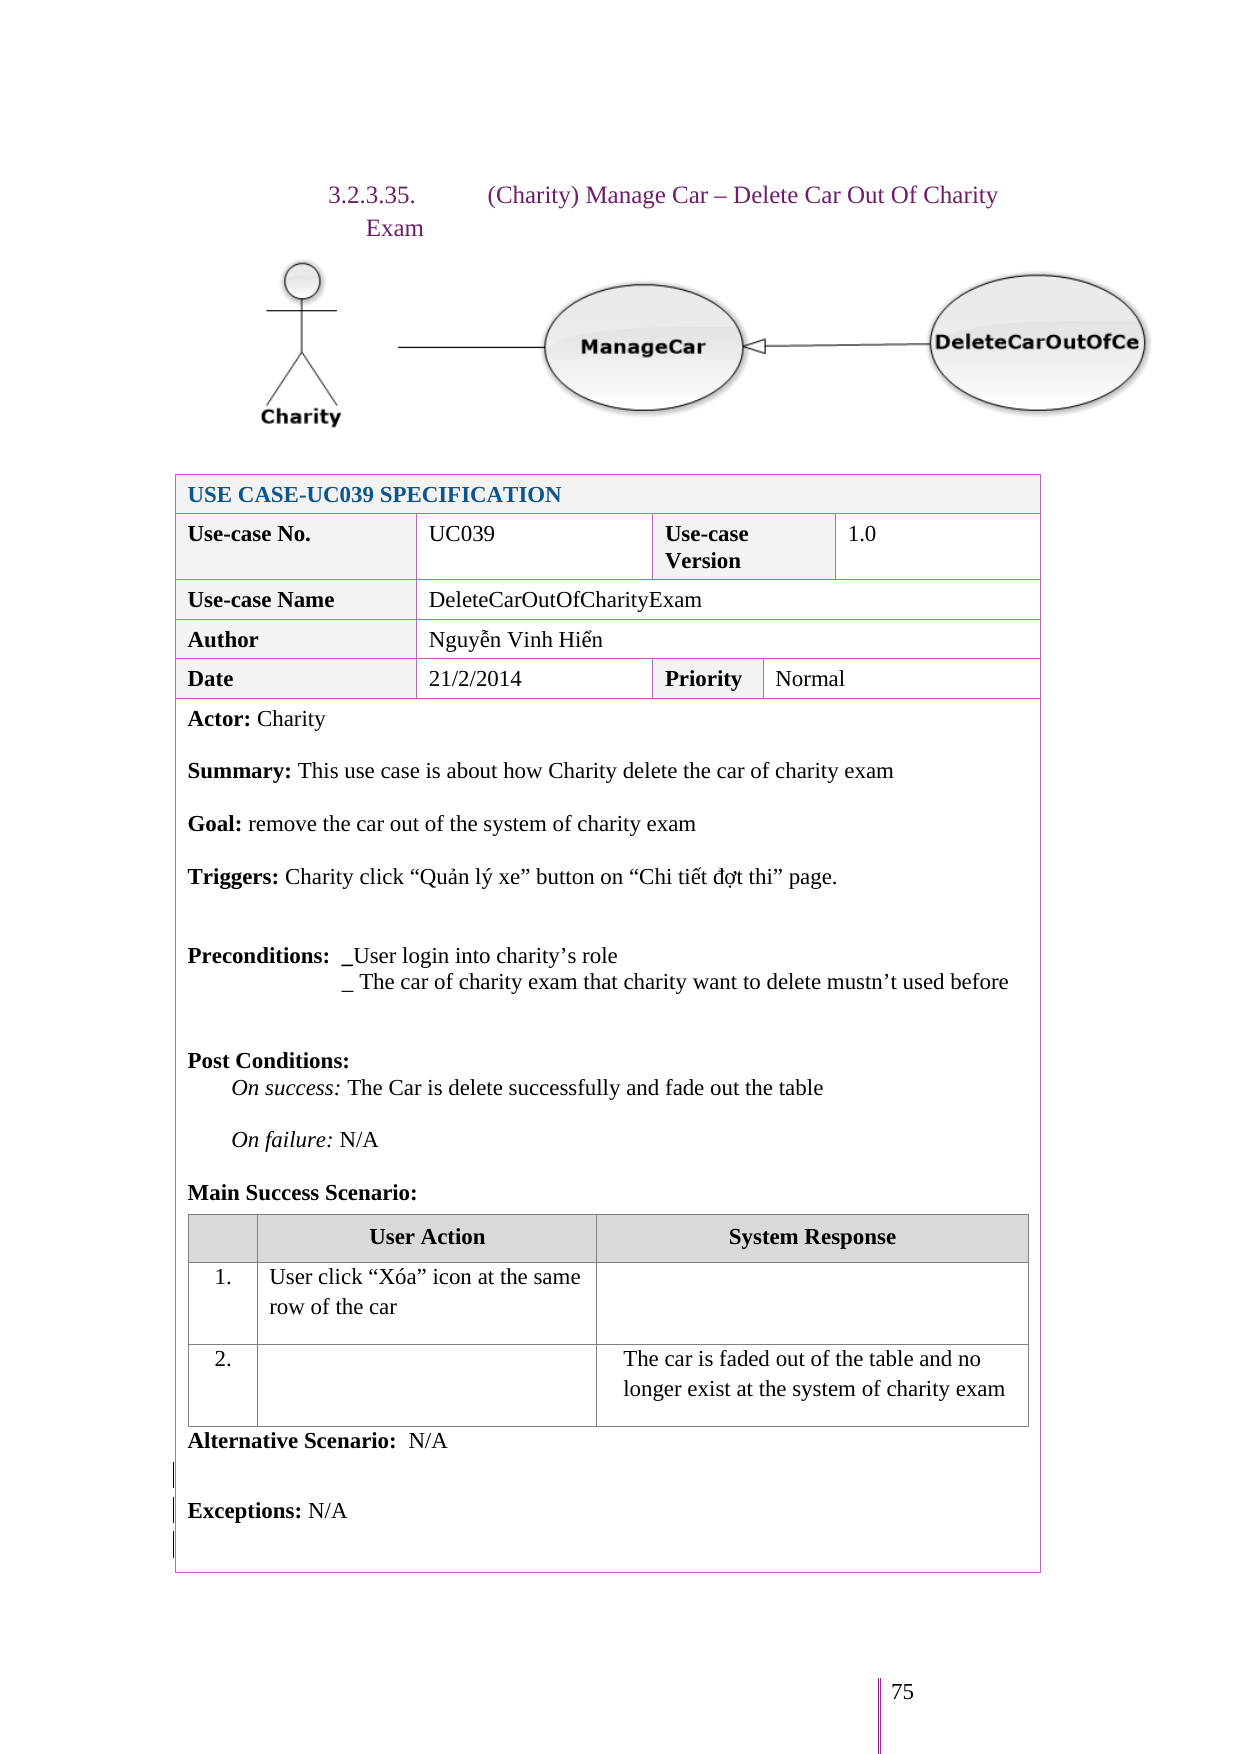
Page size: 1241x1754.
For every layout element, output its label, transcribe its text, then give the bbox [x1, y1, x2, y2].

table_cell Nguyễn Vinh Hiển [417, 620, 1040, 658]
picture [187, 246, 1163, 450]
table_cell 21/2/2014 [417, 659, 652, 698]
table_cell UC039 [417, 514, 652, 579]
table_cell Date [176, 659, 416, 698]
table_header USE CASE-UC039 SPECIFICATION [176, 475, 1040, 513]
table_cell Use-case Name [176, 580, 416, 619]
table_cell Author [176, 620, 416, 658]
table_cell DeleteCarOutOfCharityExam [417, 580, 1040, 619]
table_cell 1.0 [836, 514, 1040, 579]
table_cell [176, 699, 1040, 1572]
subtitle (Charity) Manage Car – Delete Car Out Of Charity Exam [328, 180, 1053, 242]
table_cell Priority [653, 659, 763, 698]
table_cell Normal [764, 659, 1040, 698]
table_cell Use-case No. [176, 514, 416, 579]
table_cell Use-case Version [653, 514, 835, 579]
